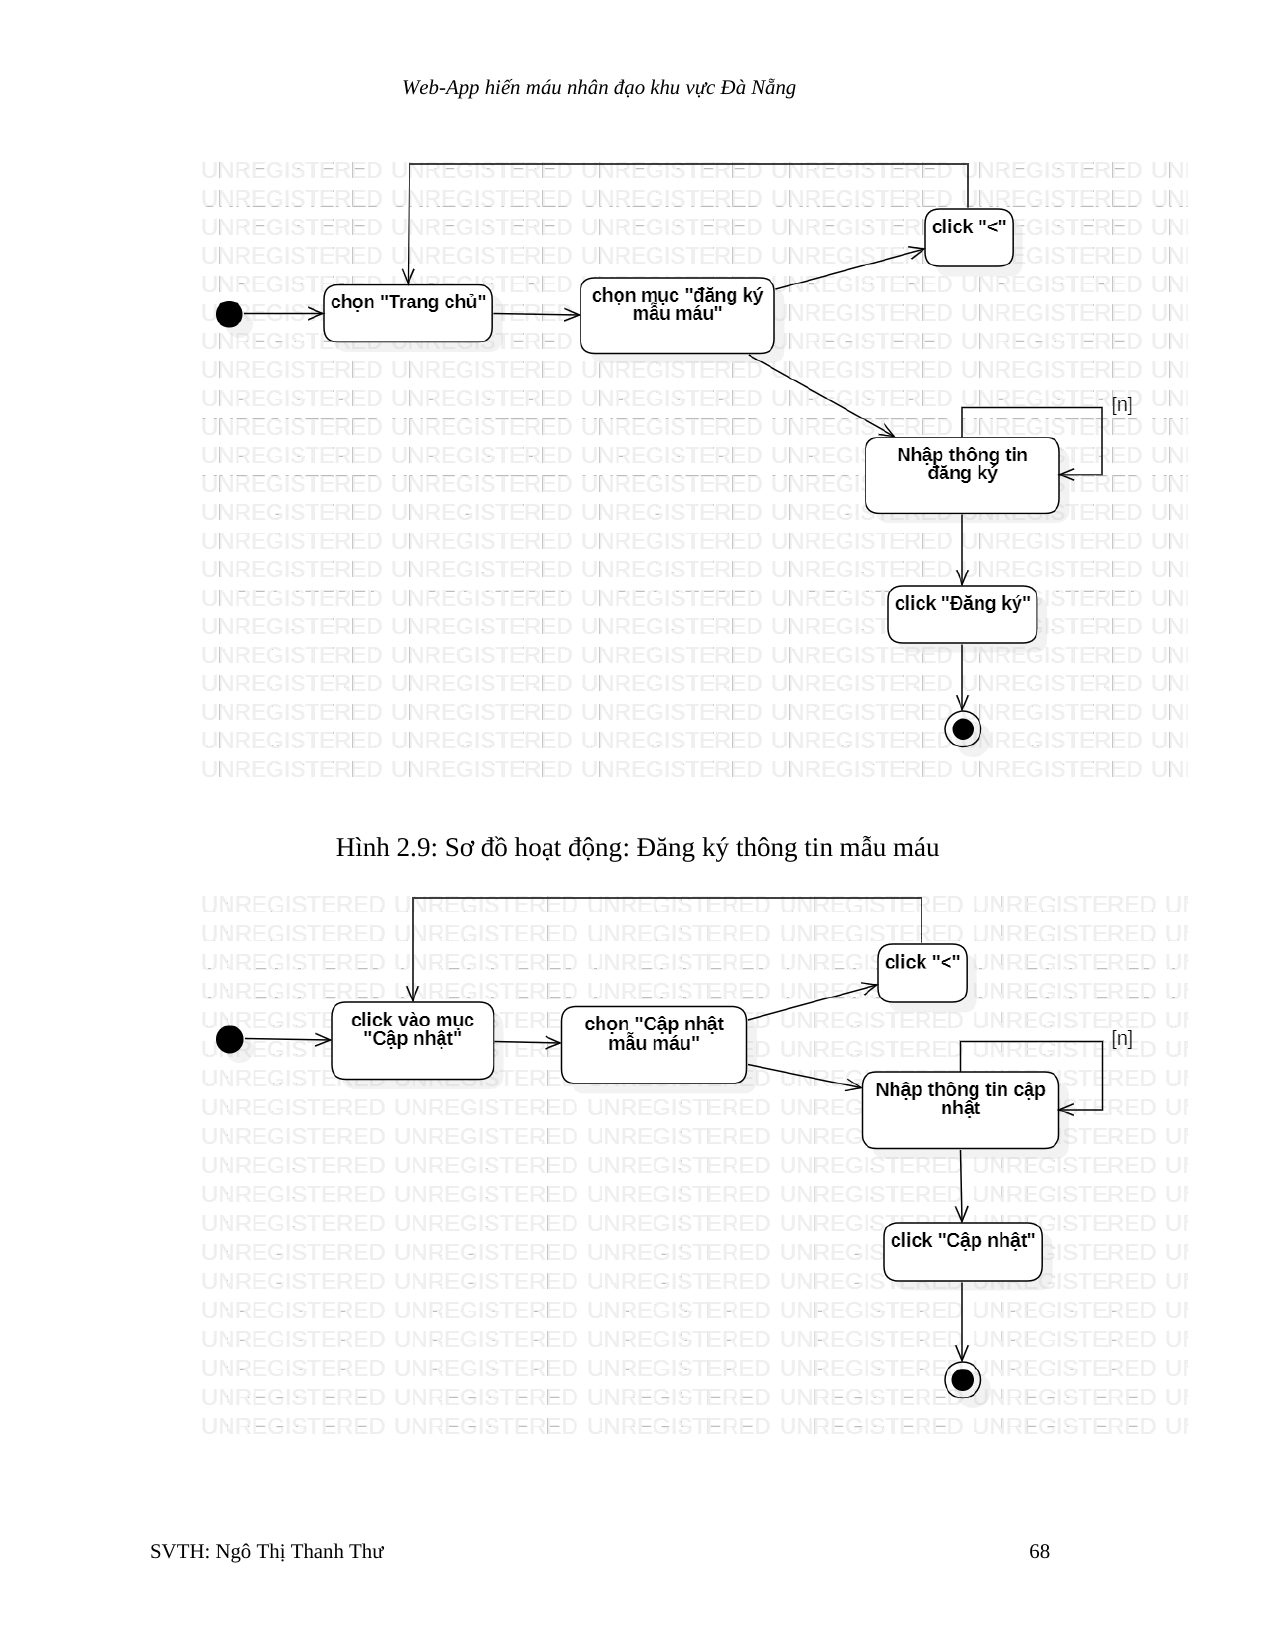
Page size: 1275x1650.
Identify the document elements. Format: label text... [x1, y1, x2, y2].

picture [201, 150, 1188, 803]
picture [201, 883, 1188, 1455]
subtitle Sơ đồ hoạt động: Đăng ký thông tin mẫu máu [150, 831, 1125, 862]
